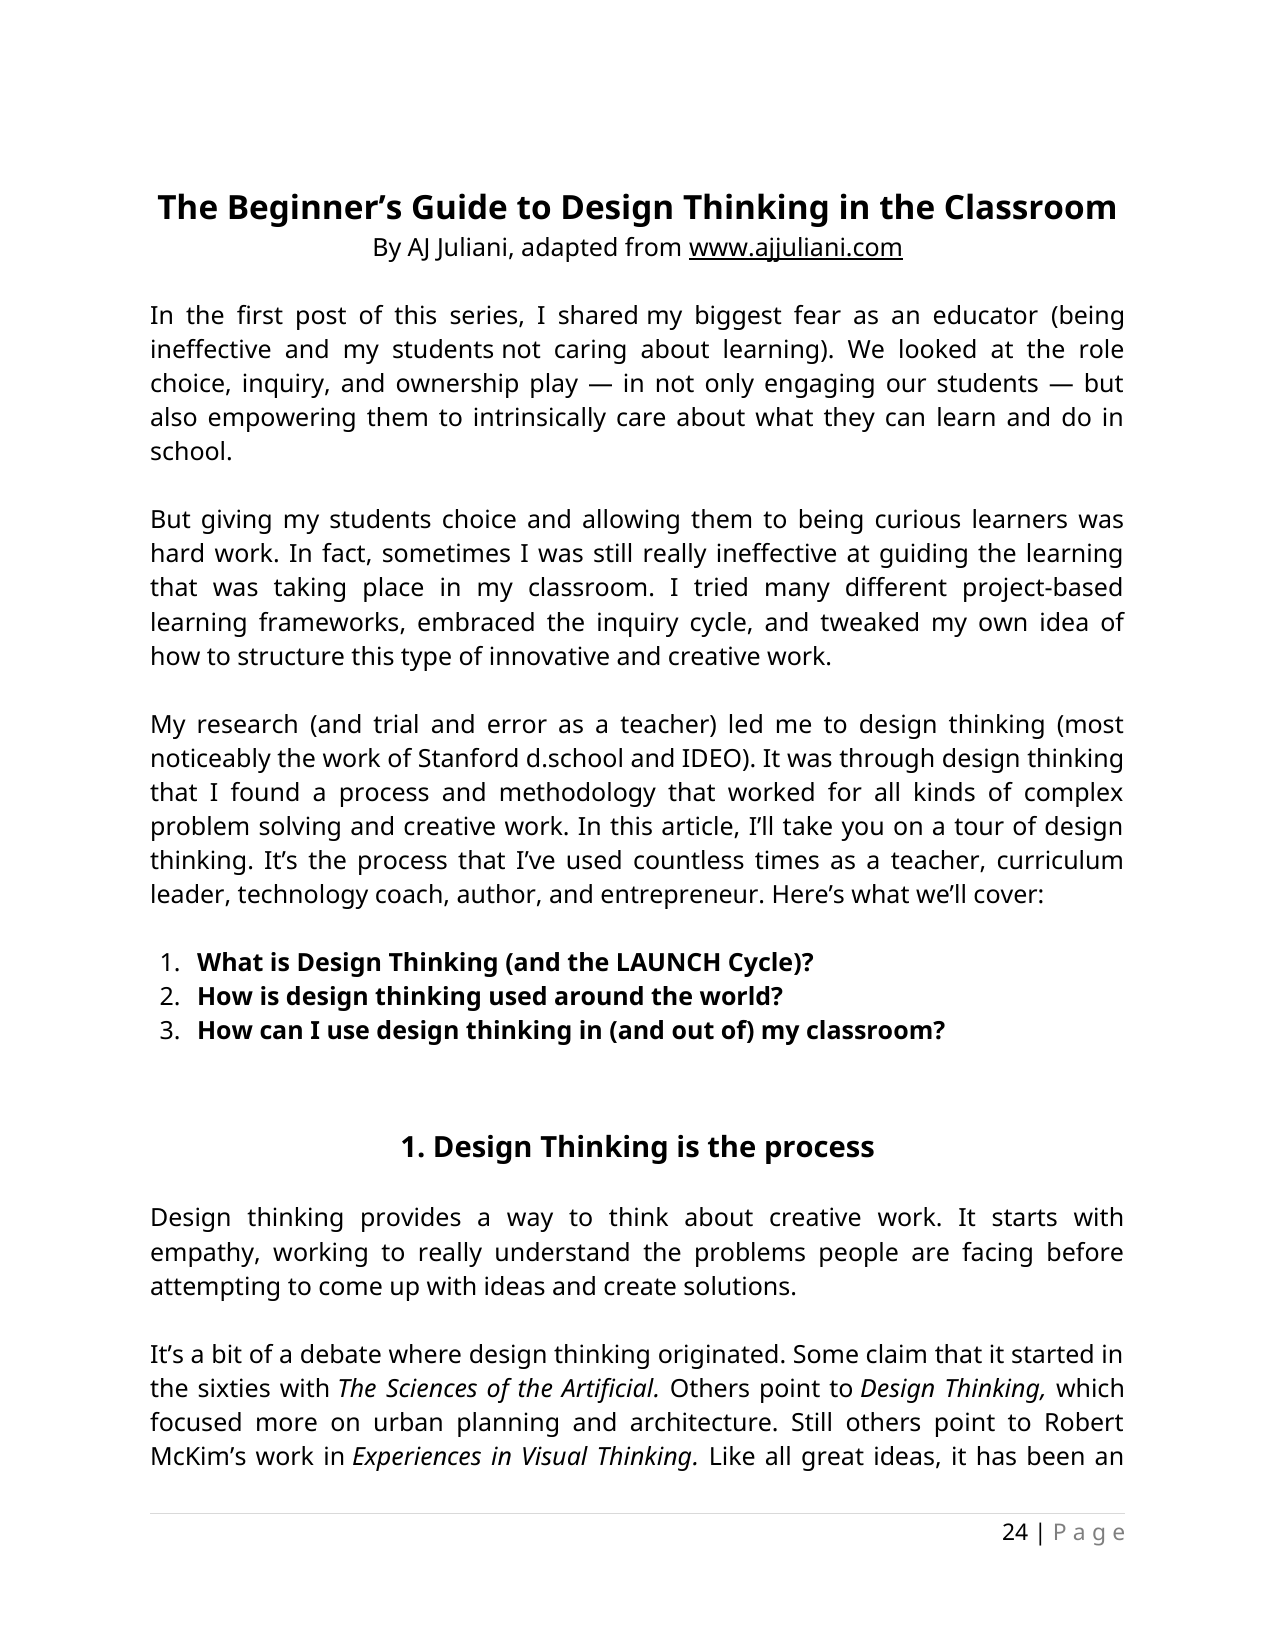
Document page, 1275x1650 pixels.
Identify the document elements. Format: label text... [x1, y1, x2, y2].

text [150, 1336, 1125, 1473]
text Design thinking provides a way to think about creative work. It starts with empathy, working to really understand the problems people are facing before attempting to come up with ideas and create solutions. [150, 1200, 1125, 1302]
text The Beginner’s Guide to Design Thinking in the Classroom [150, 184, 1125, 229]
text In the first post of this series, I shared my biggest fear as an educator (being ineffective and my students not caring about learning). We looked at the role choice, inquiry, and ownership play — in not only engaging our students — but also empowering them to intrinsically care about what they can learn and do in school. [150, 298, 1125, 468]
list How can I use design thinking in (and out of) my classroom? [159, 1013, 1125, 1047]
text By AJ Juliani, adapted from www.ajjuliani.com [150, 229, 1125, 263]
text My research (and trial and error as a teacher) led me to design thinking (most noticeably the work of Stanford d.school and IDEO). It was through design thinking that I found a process and methodology that worked for all kinds of complex problem solving and creative work. In this article, I’ll take you on a tour of design thinking. It’s the process that I’ve used countless times as a teacher, curriculum leader, technology coach, author, and entrepreneur. Here’s what we’ll cover: [150, 706, 1125, 911]
text But giving my students choice and allowing them to being curious learners was hard work. In fact, sometimes I was still really ineffective at guiding the learning that was taking place in my classroom. I tried many different project-based learning frameworks, embraced the inquiry cycle, and tweaked my own idea of how to structure this type of innovative and creative work. [150, 502, 1125, 672]
list What is Design Thinking (and the LAUNCH Cycle)? [159, 945, 1125, 979]
list How is design thinking used around the world? [159, 979, 1125, 1013]
text 1. Design Thinking is the process [150, 1126, 1125, 1166]
